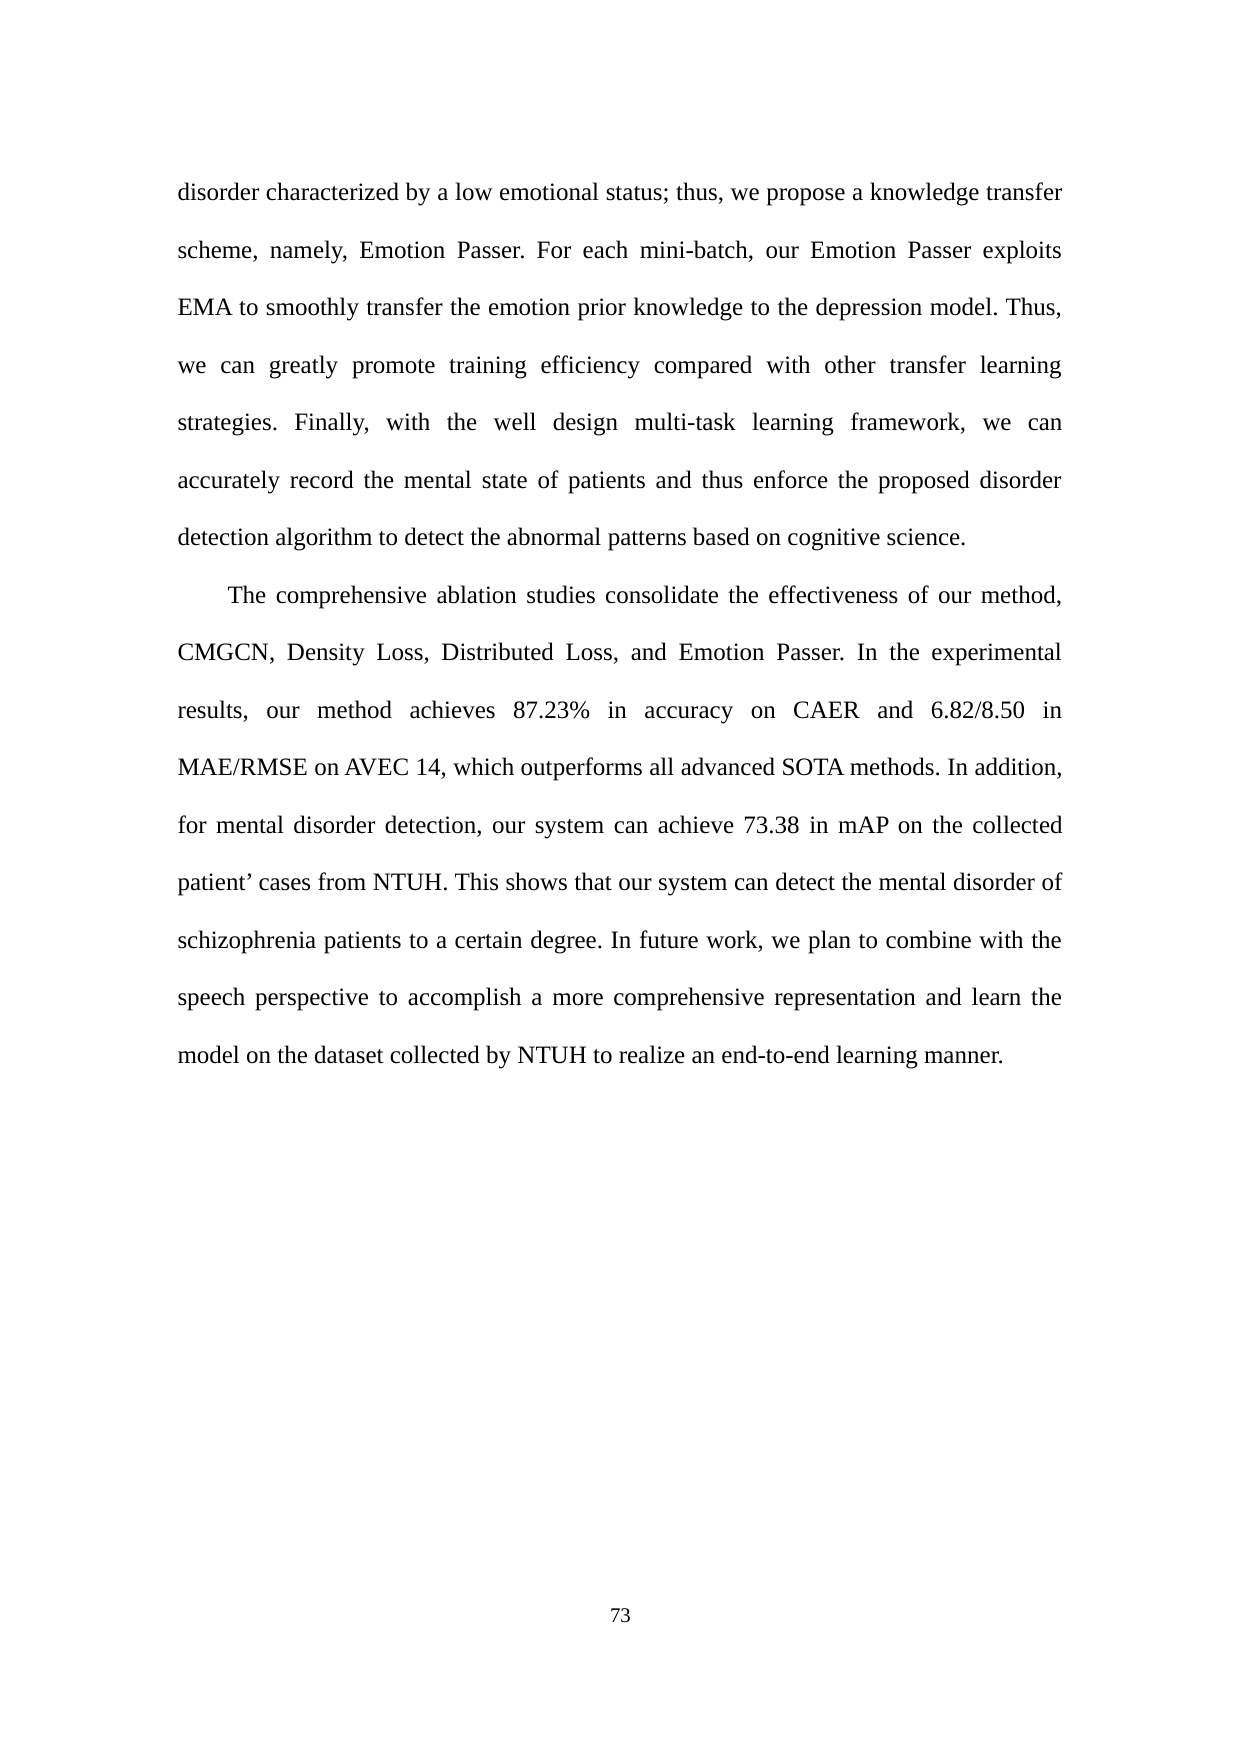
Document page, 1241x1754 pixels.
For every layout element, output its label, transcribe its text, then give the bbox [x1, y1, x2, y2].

text The comprehensive ablation studies consolidate the effectiveness of our method, CMGCN, Density Loss, Distributed Loss, and Emotion Passer. In the experimental results, our method achieves 87.23% in accuracy on CAER and 6.82/8.50 in MAE/RMSE on AVEC 14, which outperforms all advanced SOTA methods. In addition, for mental disorder detection, our system can achieve 73.38 in mAP on the collected patient’ cases from NTUH. This shows that our system can detect the mental disorder of schizophrenia patients to a certain degree. In future work, we plan to combine with the speech perspective to accomplish a more comprehensive representation and learn the model on the dataset collected by NTUH to realize an end-to-end learning manner. [177, 580, 1063, 1068]
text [177, 177, 1063, 551]
